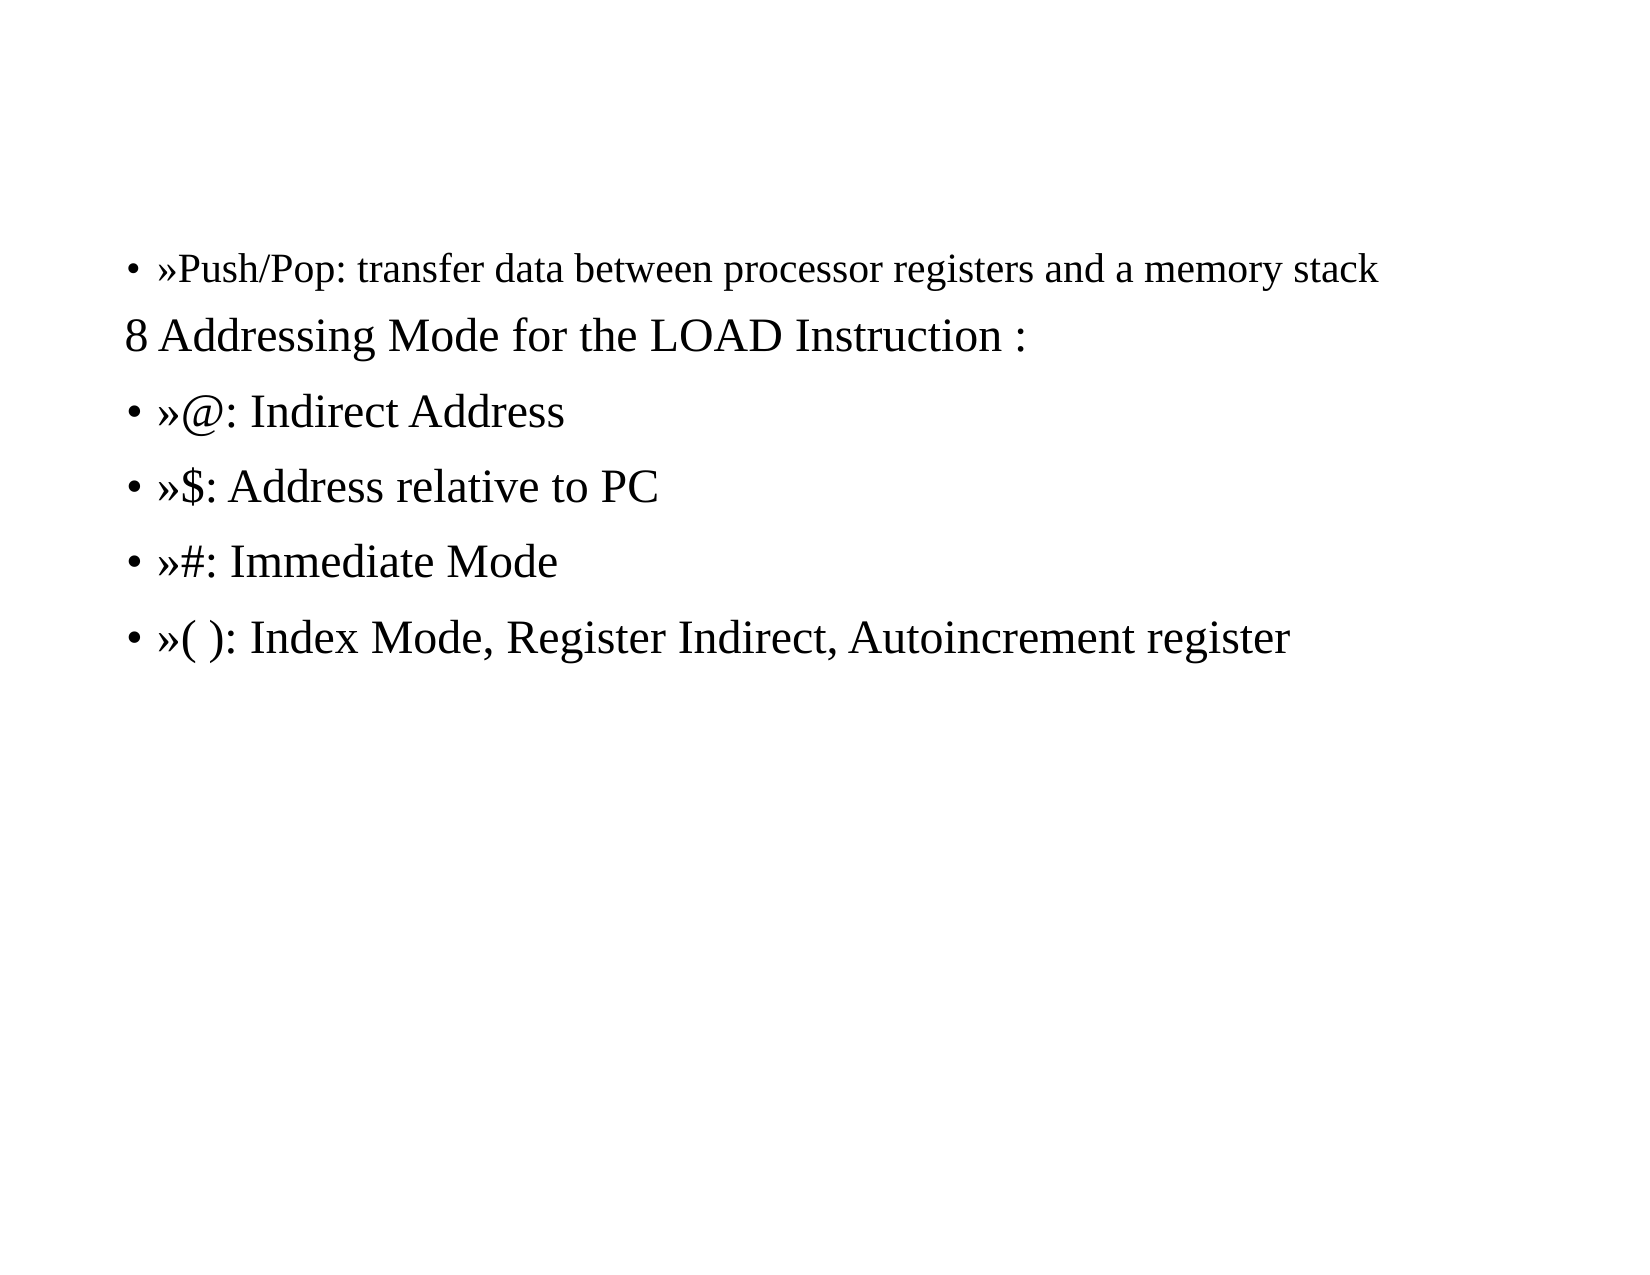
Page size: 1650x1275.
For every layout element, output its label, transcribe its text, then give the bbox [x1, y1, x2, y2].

list »( ): Index Mode, Register Indirect, Autoincrement register [126, 608, 1524, 663]
list »#: Immediate Mode [126, 533, 1524, 588]
text 8 Addressing Mode for the LOAD Instruction : [124, 307, 1524, 362]
list »Push/Pop: transfer data between processor registers and a memory stack [126, 244, 1524, 292]
list »@: Indirect Address [126, 382, 1524, 437]
list »$: Address relative to PC [126, 458, 1524, 513]
